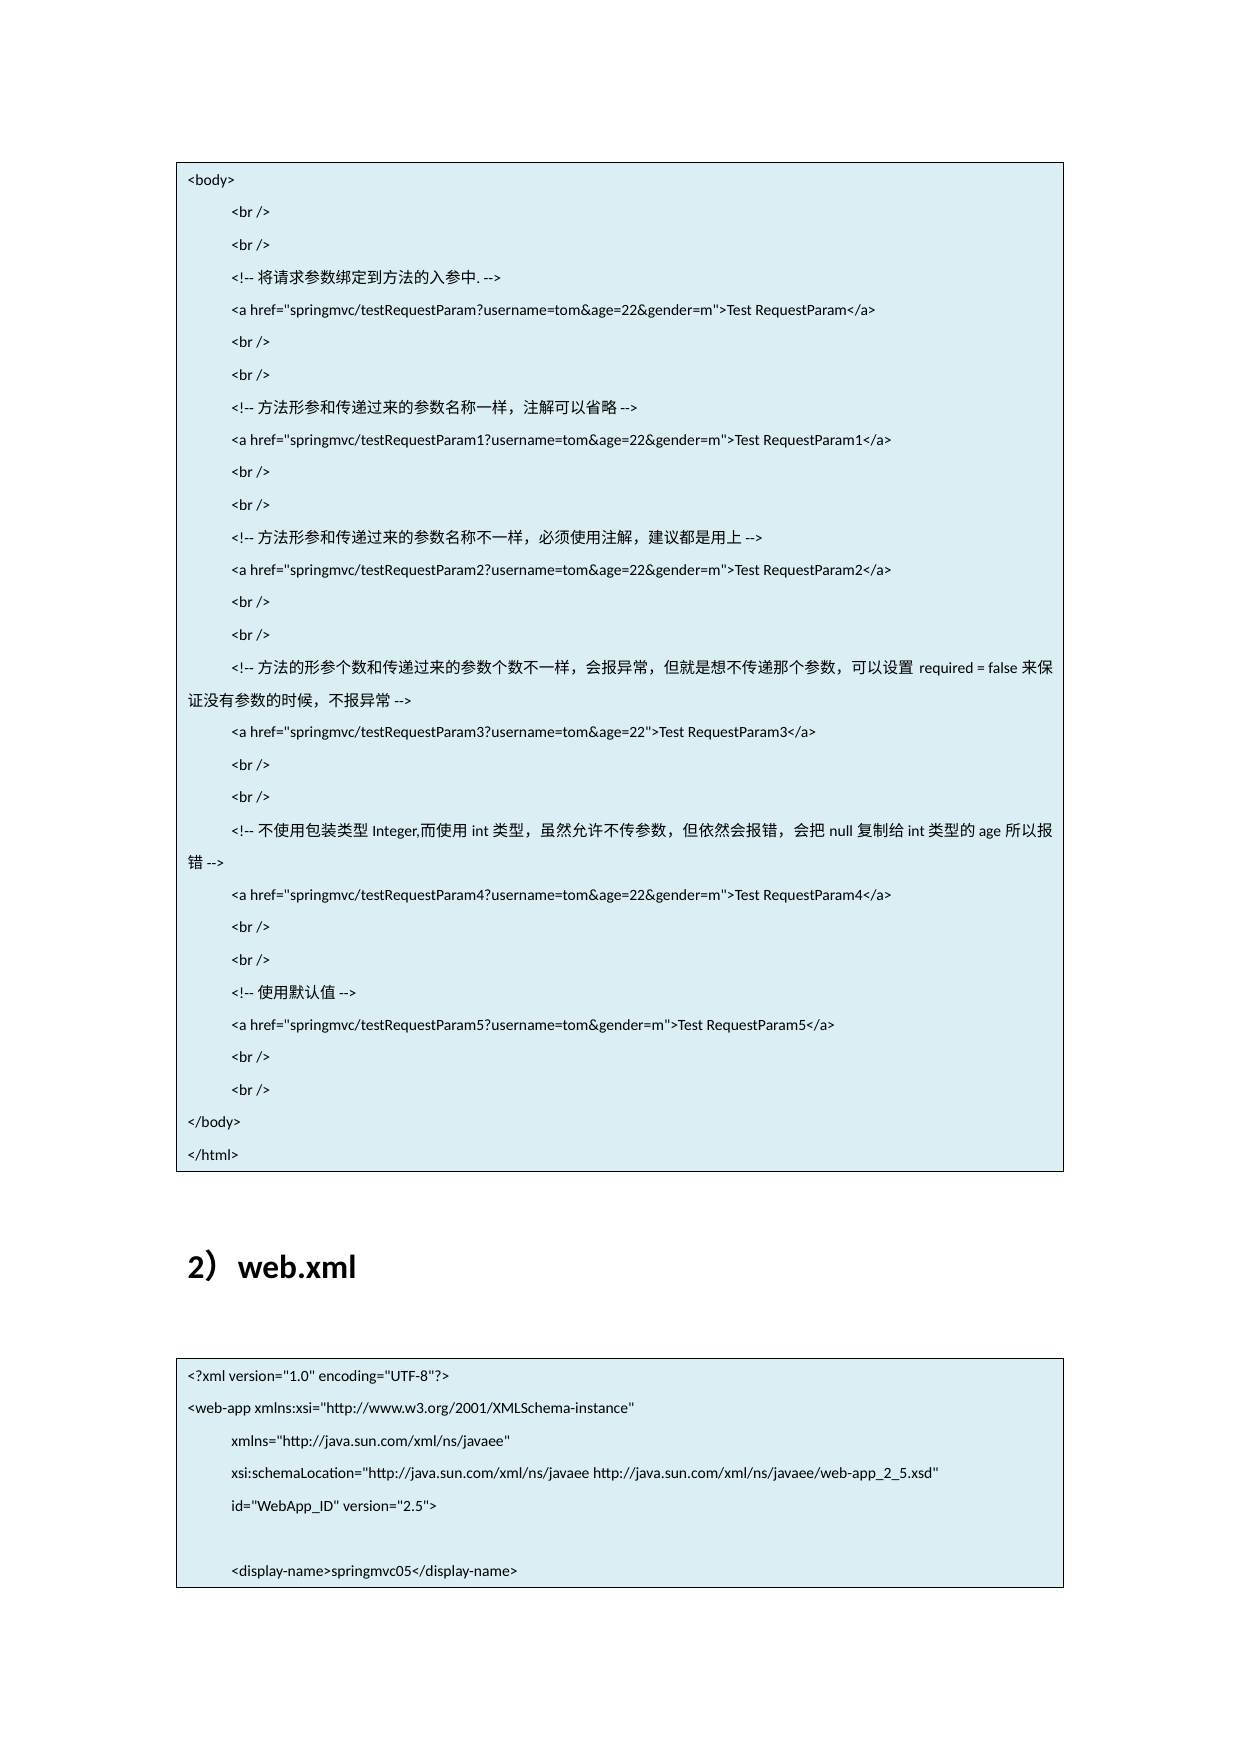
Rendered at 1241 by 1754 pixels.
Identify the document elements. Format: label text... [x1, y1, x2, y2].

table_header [177, 163, 1063, 1171]
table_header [177, 1359, 1063, 1587]
subtitle 2）web.xml [187, 1231, 1053, 1296]
